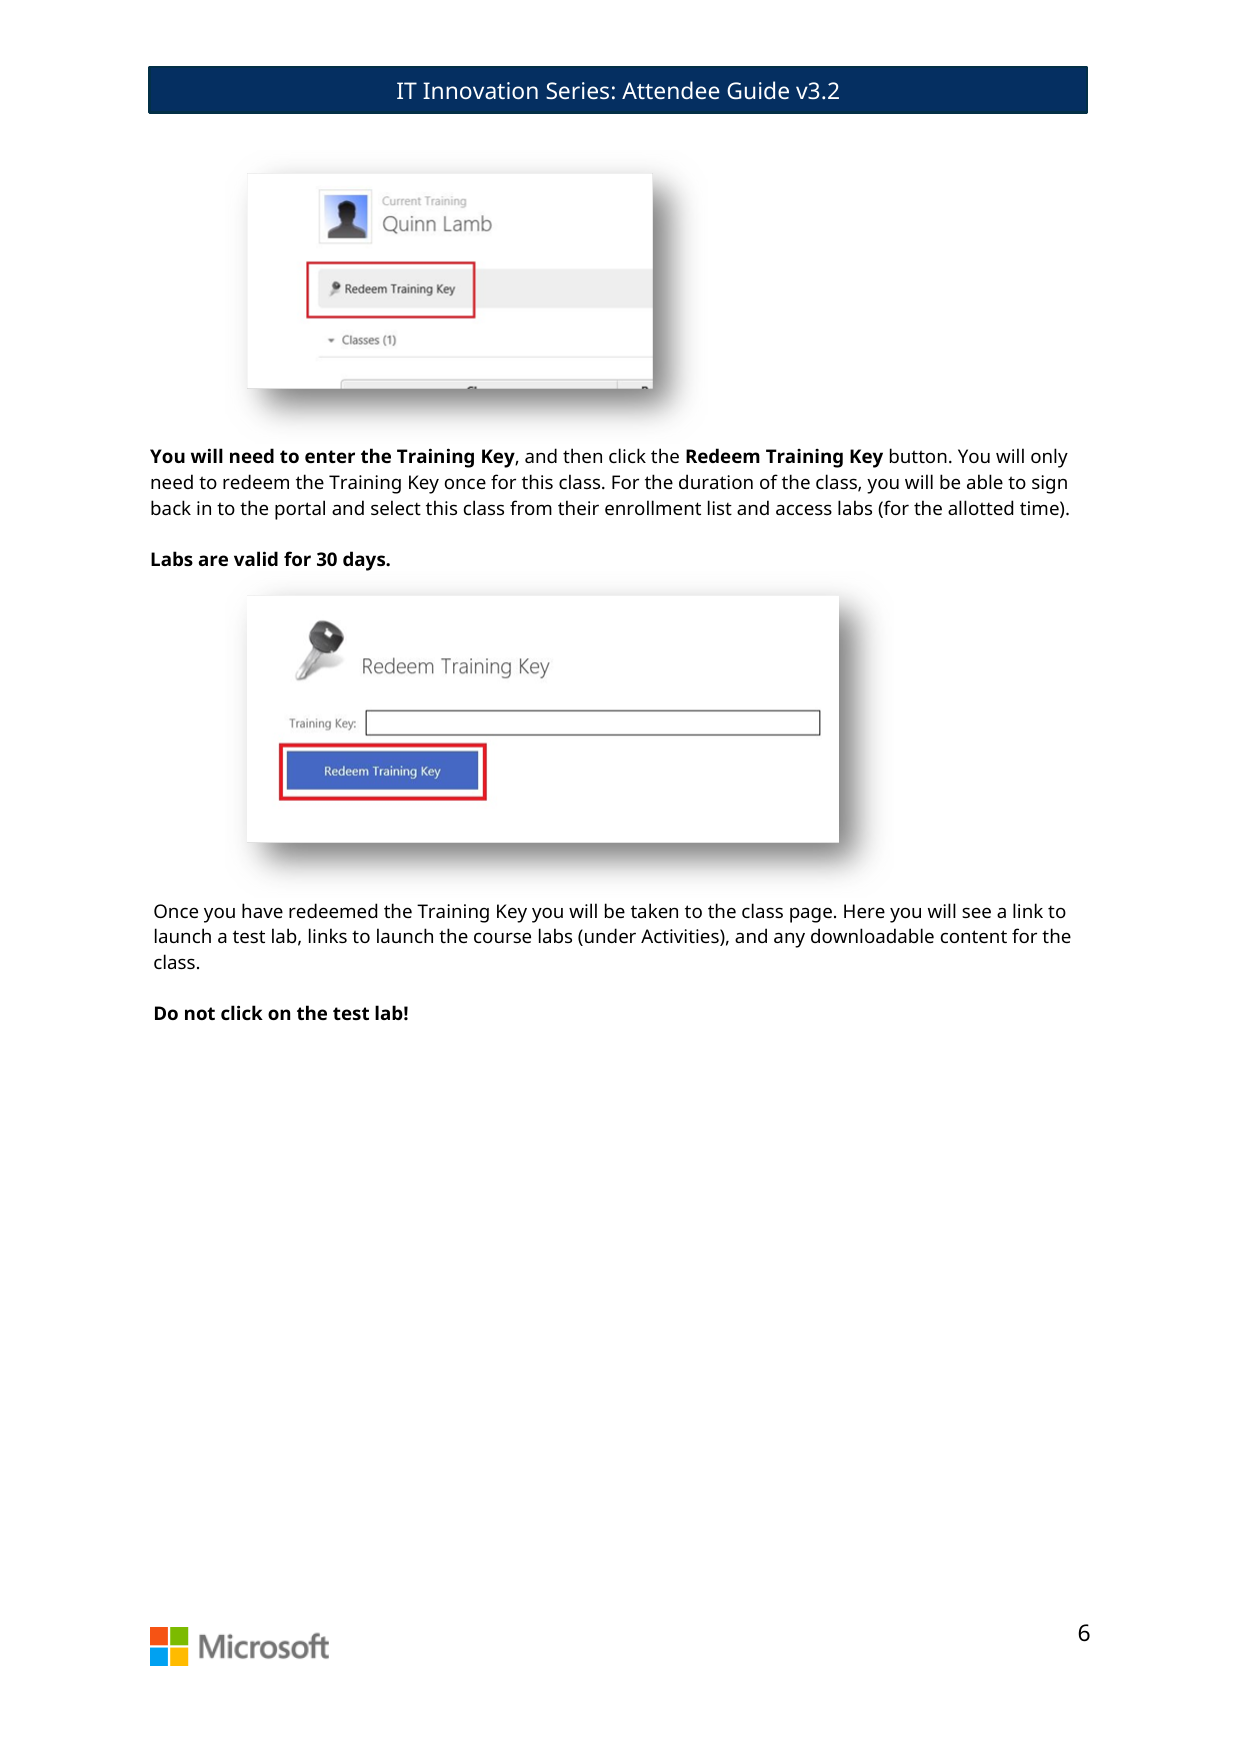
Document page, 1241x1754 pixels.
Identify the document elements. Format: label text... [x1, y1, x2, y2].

text Once you have redeemed the Training Key you will be taken to the class page. Here you will see a link to launch a test lab, links to launch the course labs (under Activities), and any downloadable content for the class. [153, 898, 1090, 974]
text You will need to enter the Training Key, and then click the Redeem Training Key button. You will only need to redeem the Training Key once for this class. For the duration of the class, you will be able to sign back in to the portal and select this class from their enrollment list and access labs (for the allotted time). [150, 444, 1090, 520]
text Do not click on the test lab! [153, 1000, 1090, 1026]
picture [225, 571, 894, 898]
text Labs are valid for 30 days. [150, 546, 1090, 571]
picture [225, 150, 708, 444]
picture [150, 1627, 330, 1666]
